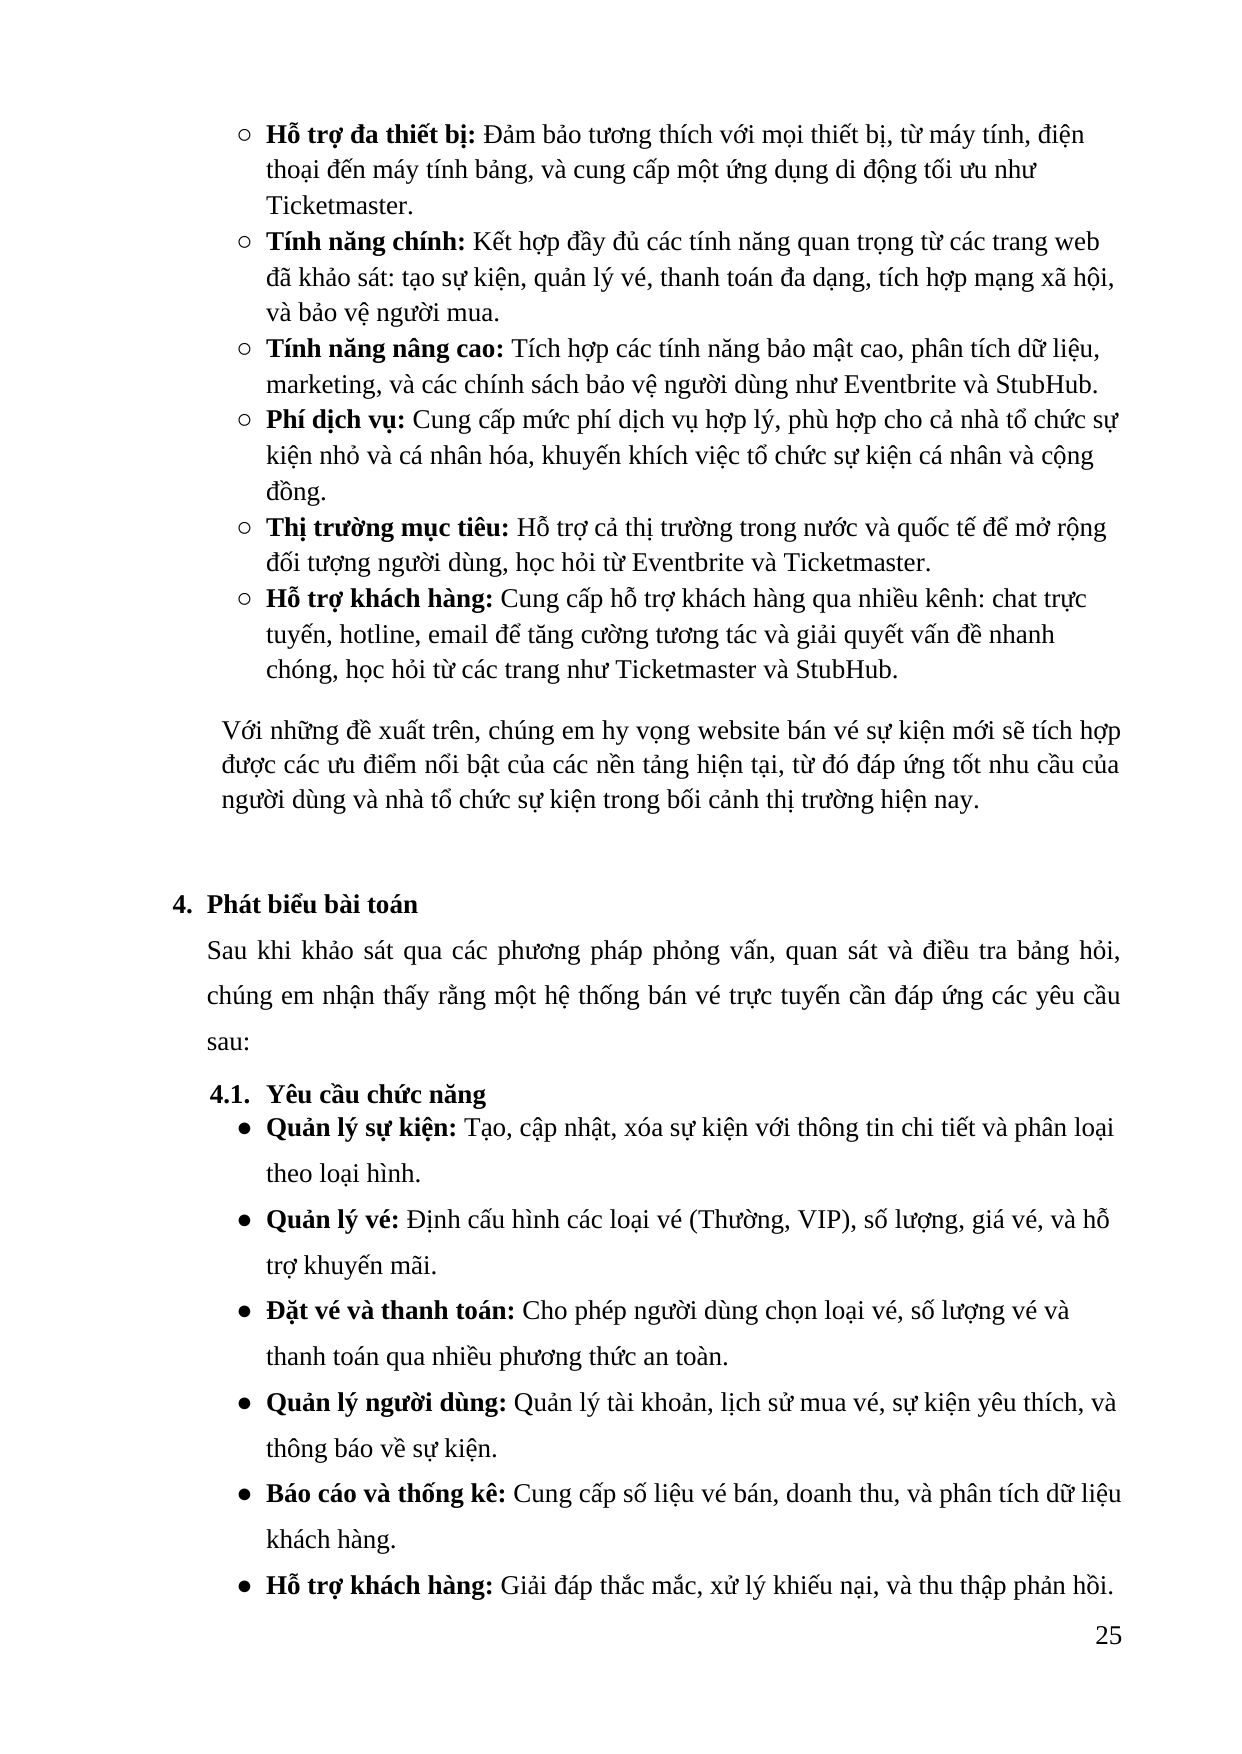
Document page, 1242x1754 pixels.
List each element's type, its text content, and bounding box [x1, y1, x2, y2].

list Thị trường mục tiêu: Hỗ trợ cả thị trường trong nước và quốc tế để mở rộng đối tượng người dùng, học hỏi từ Eventbrite và Ticketmaster. [236, 511, 1122, 578]
list Quản lý vé: Định cấu hình các loại vé (Thường, VIP), số lượng, giá vé, và hỗ trợ khuyến mãi. [236, 1203, 1122, 1280]
list Quản lý người dùng: Quản lý tài khoản, lịch sử mua vé, sự kiện yêu thích, và thông báo về sự kiện. [236, 1386, 1122, 1463]
list Báo cáo và thống kê: Cung cấp số liệu vé bán, doanh thu, và phân tích dữ liệu khách hàng. [236, 1477, 1122, 1554]
list Hỗ trợ khách hàng: Cung cấp hỗ trợ khách hàng qua nhiều kênh: chat trực tuyến, hotline, email để tăng cường tương tác và giải quyết vấn đề nhanh chóng, học hỏi từ các trang như Ticketmaster và StubHub. [236, 582, 1122, 685]
list Hỗ trợ đa thiết bị: Đảm bảo tương thích với mọi thiết bị, từ máy tính, điện thoại đến máy tính bảng, và cung cấp một ứng dụng di động tối ưu như Ticketmaster. [236, 118, 1122, 220]
text Với những đề xuất trên, chúng em hy vọng website bán vé sự kiện mới sẽ tích hợp được các ưu điểm nổi bật của các nền tảng hiện tại, từ đó đáp ứng tốt nhu cầu của người dùng và nhà tổ chức sự kiện trong bối cảnh thị trường hiện nay. [221, 714, 1122, 814]
text Sau khi khảo sát qua các phương pháp phỏng vấn, quan sát và điều tra bảng hỏi, chúng em nhận thấy rằng một hệ thống bán vé trực tuyến cần đáp ứng các yêu cầu sau: [207, 934, 1122, 1056]
list Quản lý sự kiện: Tạo, cập nhật, xóa sự kiện với thông tin chi tiết và phân loại theo loại hình. [236, 1112, 1122, 1188]
list Hỗ trợ khách hàng: Giải đáp thắc mắc, xử lý khiếu nại, và thu thập phản hồi. [236, 1569, 1122, 1600]
list Phí dịch vụ: Cung cấp mức phí dịch vụ hợp lý, phù hợp cho cả nhà tổ chức sự kiện nhỏ và cá nhân hóa, khuyến khích việc tổ chức sự kiện cá nhân và cộng đồng. [236, 403, 1122, 506]
subtitle Phát biểu bài toán [193, 888, 1122, 919]
list Tính năng nâng cao: Tích hợp các tính năng bảo mật cao, phân tích dữ liệu, marketing, và các chính sách bảo vệ người dùng như Eventbrite và StubHub. [236, 332, 1122, 399]
list Đặt vé và thanh toán: Cho phép người dùng chọn loại vé, số lượng vé và thanh toán qua nhiều phương thức an toàn. [236, 1294, 1122, 1371]
list Tính năng chính: Kết hợp đầy đủ các tính năng quan trọng từ các trang web đã khảo sát: tạo sự kiện, quản lý vé, thanh toán đa dạng, tích hợp mạng xã hội, và bảo vệ người mua. [236, 225, 1122, 327]
